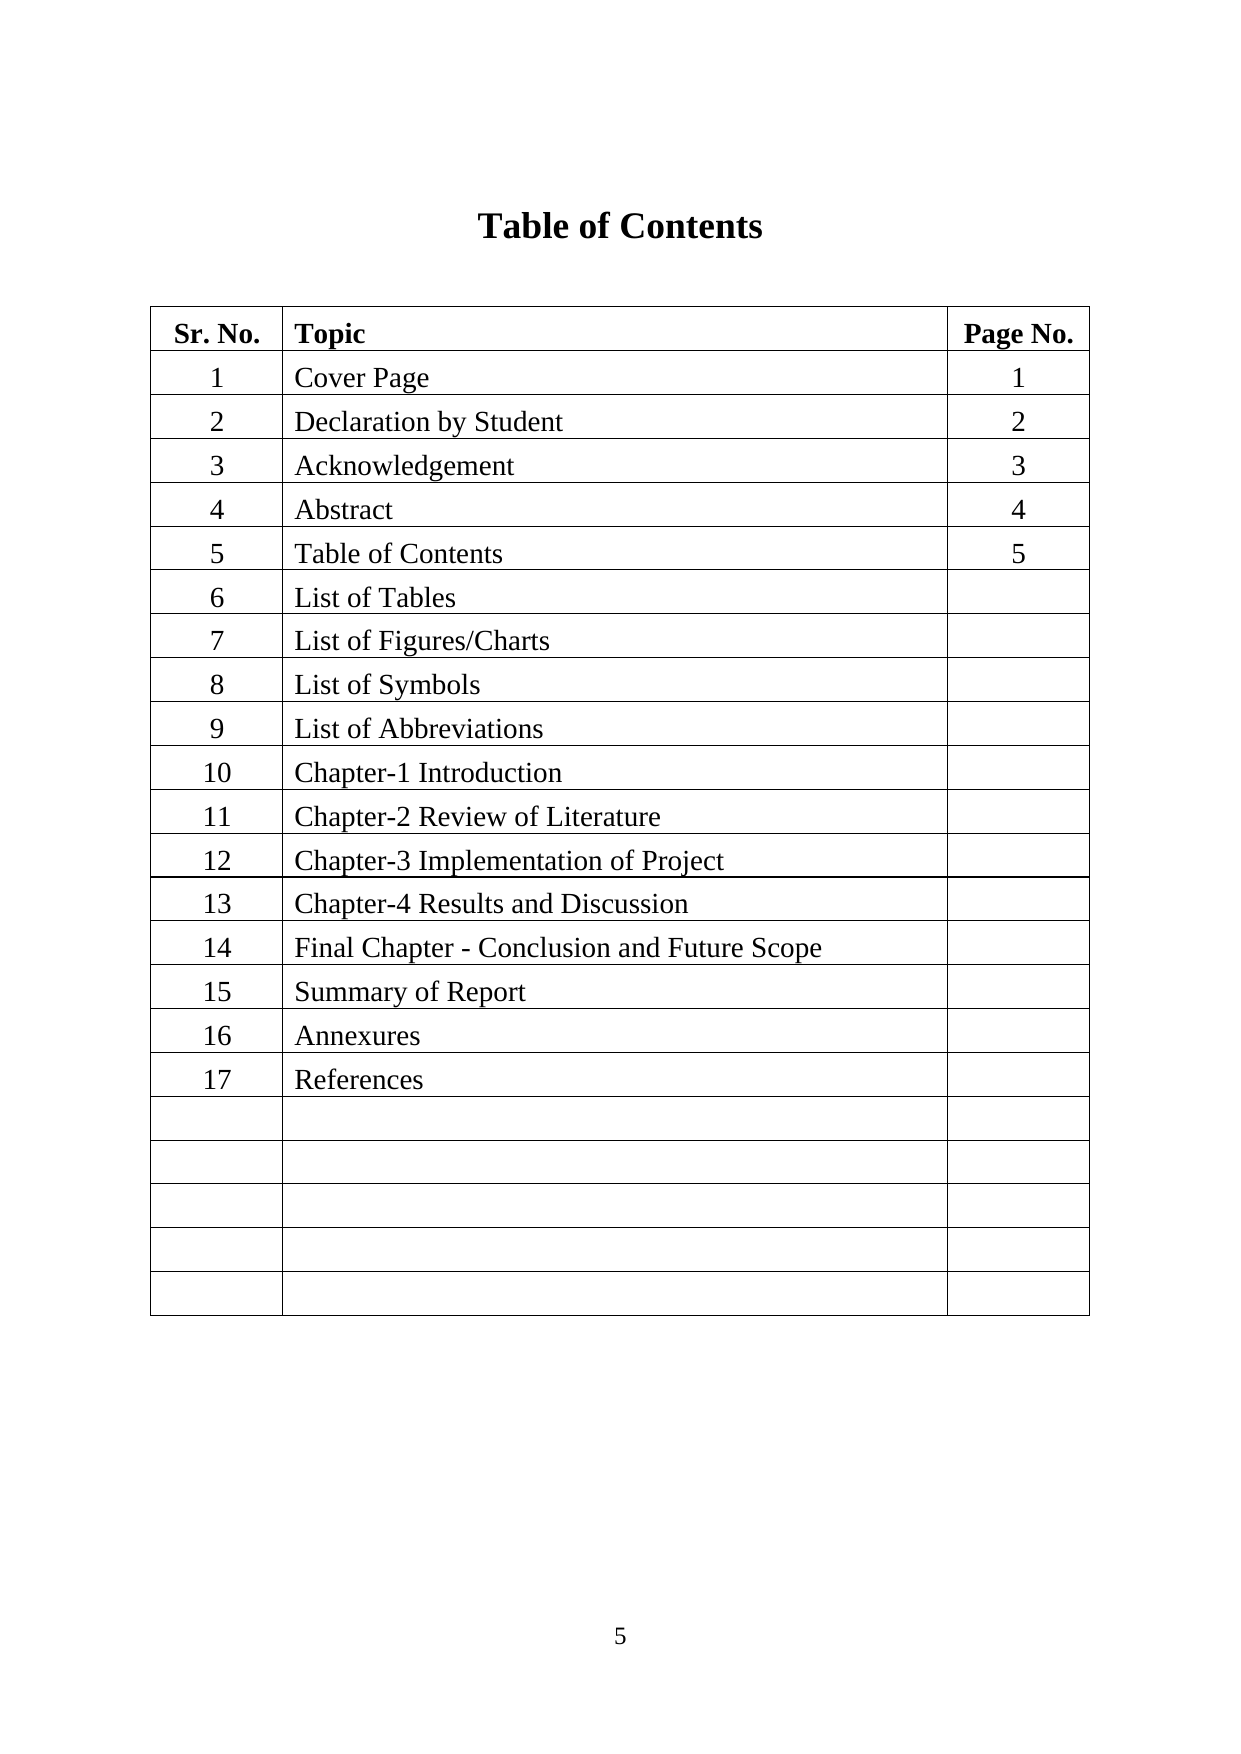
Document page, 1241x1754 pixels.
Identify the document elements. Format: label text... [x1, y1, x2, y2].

table_cell [283, 1184, 947, 1227]
table_cell 6 [151, 570, 282, 613]
table_cell 11 [151, 790, 282, 832]
table_cell [151, 1228, 282, 1271]
table_cell Chapter-1 Introduction [283, 746, 947, 789]
table_cell [948, 1053, 1089, 1096]
table_cell 15 [151, 965, 282, 1008]
table_cell [283, 1141, 947, 1183]
table_cell Final Chapter - Conclusion and Future Scope [283, 921, 947, 964]
table_cell [948, 878, 1089, 920]
table_cell 17 [151, 1053, 282, 1096]
table_cell 14 [151, 921, 282, 964]
table_cell 4 [151, 483, 282, 526]
table_cell 2 [151, 395, 282, 438]
table_cell [948, 921, 1089, 964]
table_cell Abstract [283, 483, 947, 526]
table_cell [283, 1097, 947, 1139]
table_cell [948, 1141, 1089, 1183]
table_cell [283, 1228, 947, 1271]
table_cell Acknowledgement [283, 439, 947, 482]
table_cell [948, 570, 1089, 613]
table_cell [948, 834, 1089, 876]
table_cell List of Figures/Charts [283, 614, 947, 657]
table_cell 1 [948, 351, 1089, 394]
table_cell 8 [151, 658, 282, 701]
table_cell 13 [151, 878, 282, 920]
table_cell List of Abbreviations [283, 702, 947, 745]
table_header Page No. [948, 307, 1089, 350]
table_cell [948, 1184, 1089, 1227]
table_cell [948, 790, 1089, 832]
table_cell [948, 702, 1089, 745]
table_cell List of Symbols [283, 658, 947, 701]
table_cell Summary of Report [283, 965, 947, 1008]
table_cell [948, 746, 1089, 789]
table_cell 12 [151, 834, 282, 876]
table_cell Declaration by Student [283, 395, 947, 438]
table_cell 5 [151, 527, 282, 569]
table_cell 4 [948, 483, 1089, 526]
table_cell 2 [948, 395, 1089, 438]
table_cell [948, 1272, 1089, 1315]
table_cell Cover Page [283, 351, 947, 394]
table_cell [948, 1097, 1089, 1139]
table_cell List of Tables [283, 570, 947, 613]
table_cell 7 [151, 614, 282, 657]
table_cell 5 [948, 527, 1089, 569]
table_cell 10 [151, 746, 282, 789]
table_cell [151, 1141, 282, 1183]
table_header Sr. No. [151, 307, 282, 350]
table_cell Chapter-3 Implementation of Project [283, 834, 947, 876]
table_cell [151, 1184, 282, 1227]
table_cell Annexures [283, 1009, 947, 1052]
table_cell [948, 658, 1089, 701]
text Table of Contents [150, 203, 1090, 246]
table_cell Table of Contents [283, 527, 947, 569]
table_cell References [283, 1053, 947, 1096]
table_cell Chapter-2 Review of Literature [283, 790, 947, 832]
table_cell [948, 965, 1089, 1008]
table_header Topic [283, 307, 947, 350]
table_cell [151, 1272, 282, 1315]
table_cell 16 [151, 1009, 282, 1052]
table_cell [151, 1097, 282, 1139]
table_cell 3 [151, 439, 282, 482]
table_cell [948, 1228, 1089, 1271]
table_cell [948, 614, 1089, 657]
table_cell [948, 1009, 1089, 1052]
table_cell 3 [948, 439, 1089, 482]
table_cell [283, 1272, 947, 1315]
table_cell Chapter-4 Results and Discussion [283, 878, 947, 920]
table_cell 9 [151, 702, 282, 745]
table_cell 1 [151, 351, 282, 394]
